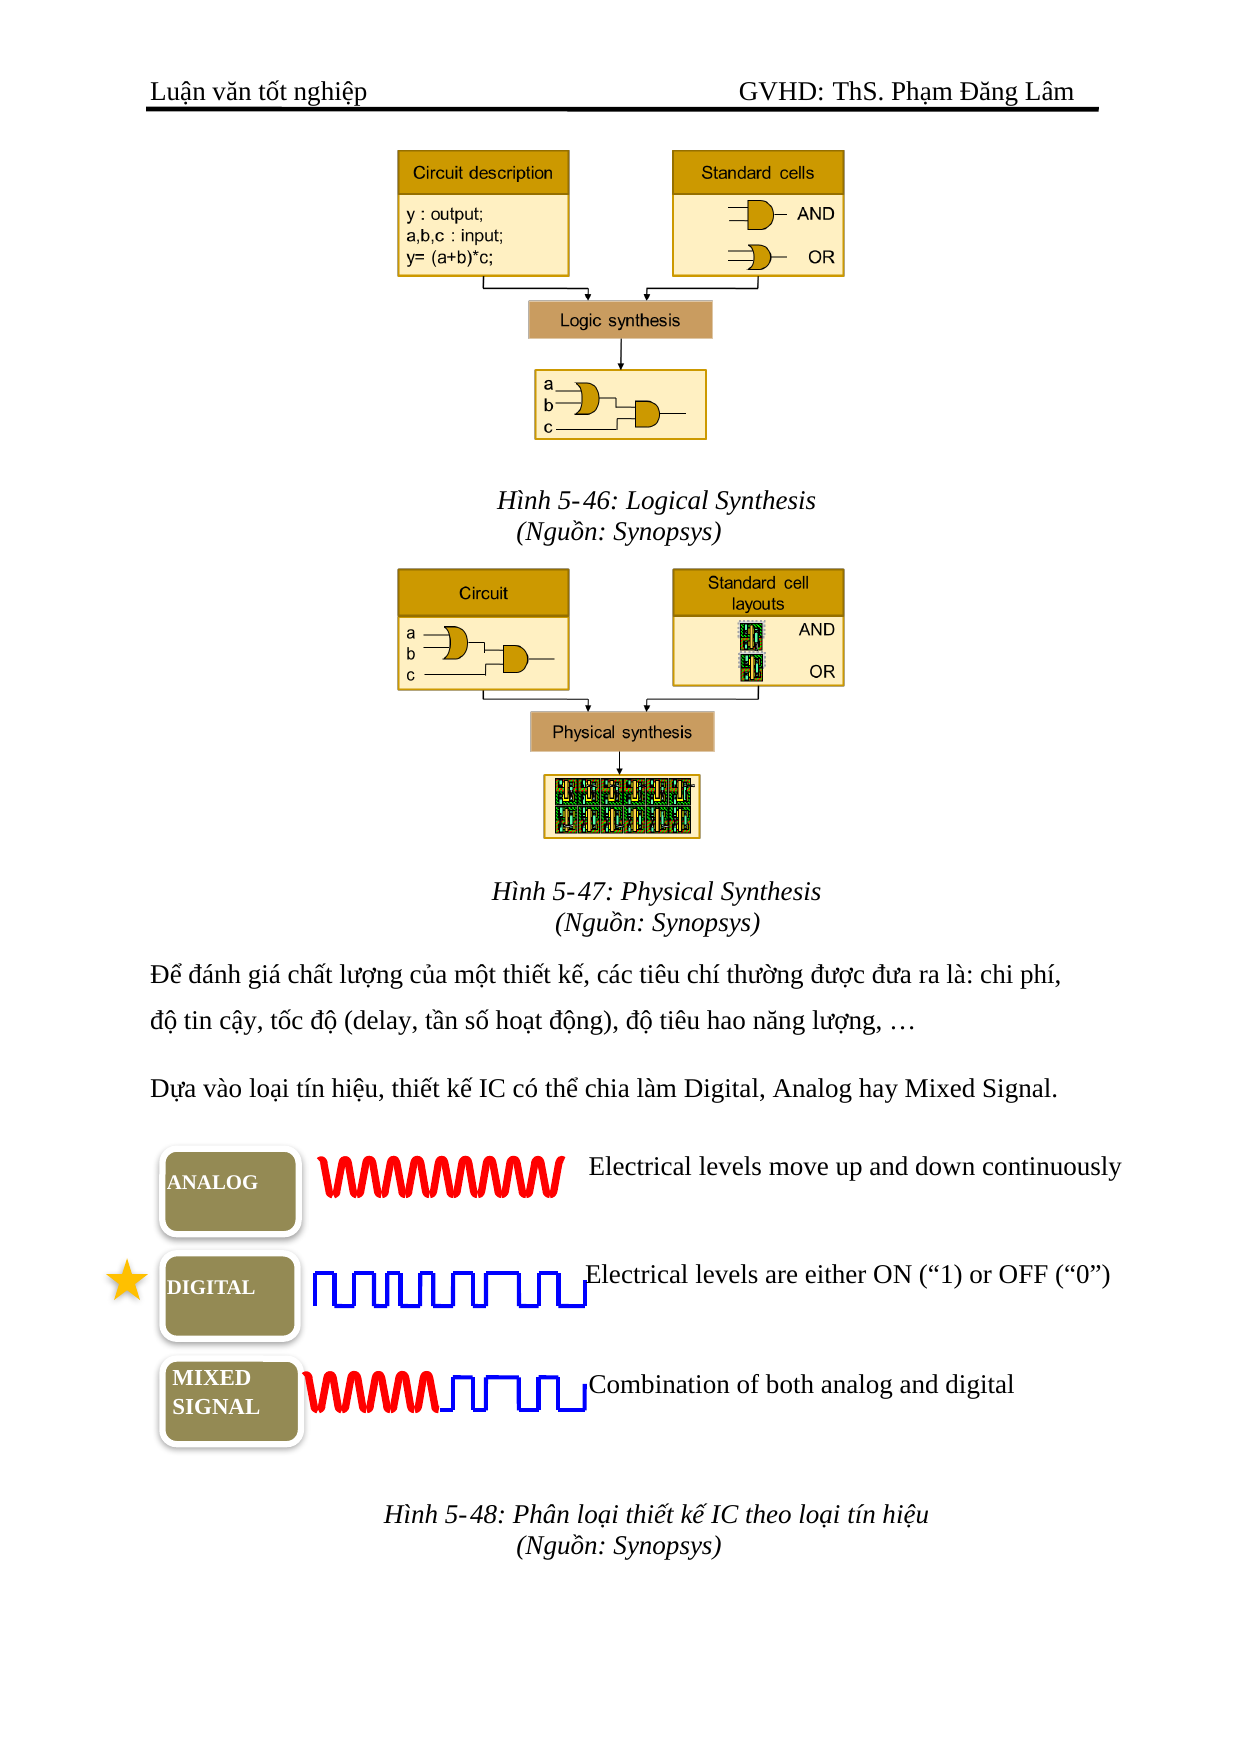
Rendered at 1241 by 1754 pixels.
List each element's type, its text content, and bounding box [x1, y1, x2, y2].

text (Nguồn: Synopsys) [150, 1529, 1090, 1560]
text Để đánh giá chất lượng của một thiết kế, các tiêu chí thường được đưa ra là: chi phí, độ tin cậy, tốc độ (delay, tần số hoạt động), độ tiêu hao năng lượng, … [150, 958, 1090, 1036]
text Dựa vào loại tín hiệu, thiết kế IC có thể chia làm Digital, Analog hay Mixed Signal. [150, 1072, 1090, 1103]
picture [395, 567, 845, 839]
text (Nguồn: Synopsys) [225, 906, 1090, 937]
text (Nguồn: Synopsys) [150, 515, 1090, 546]
picture [395, 150, 845, 448]
